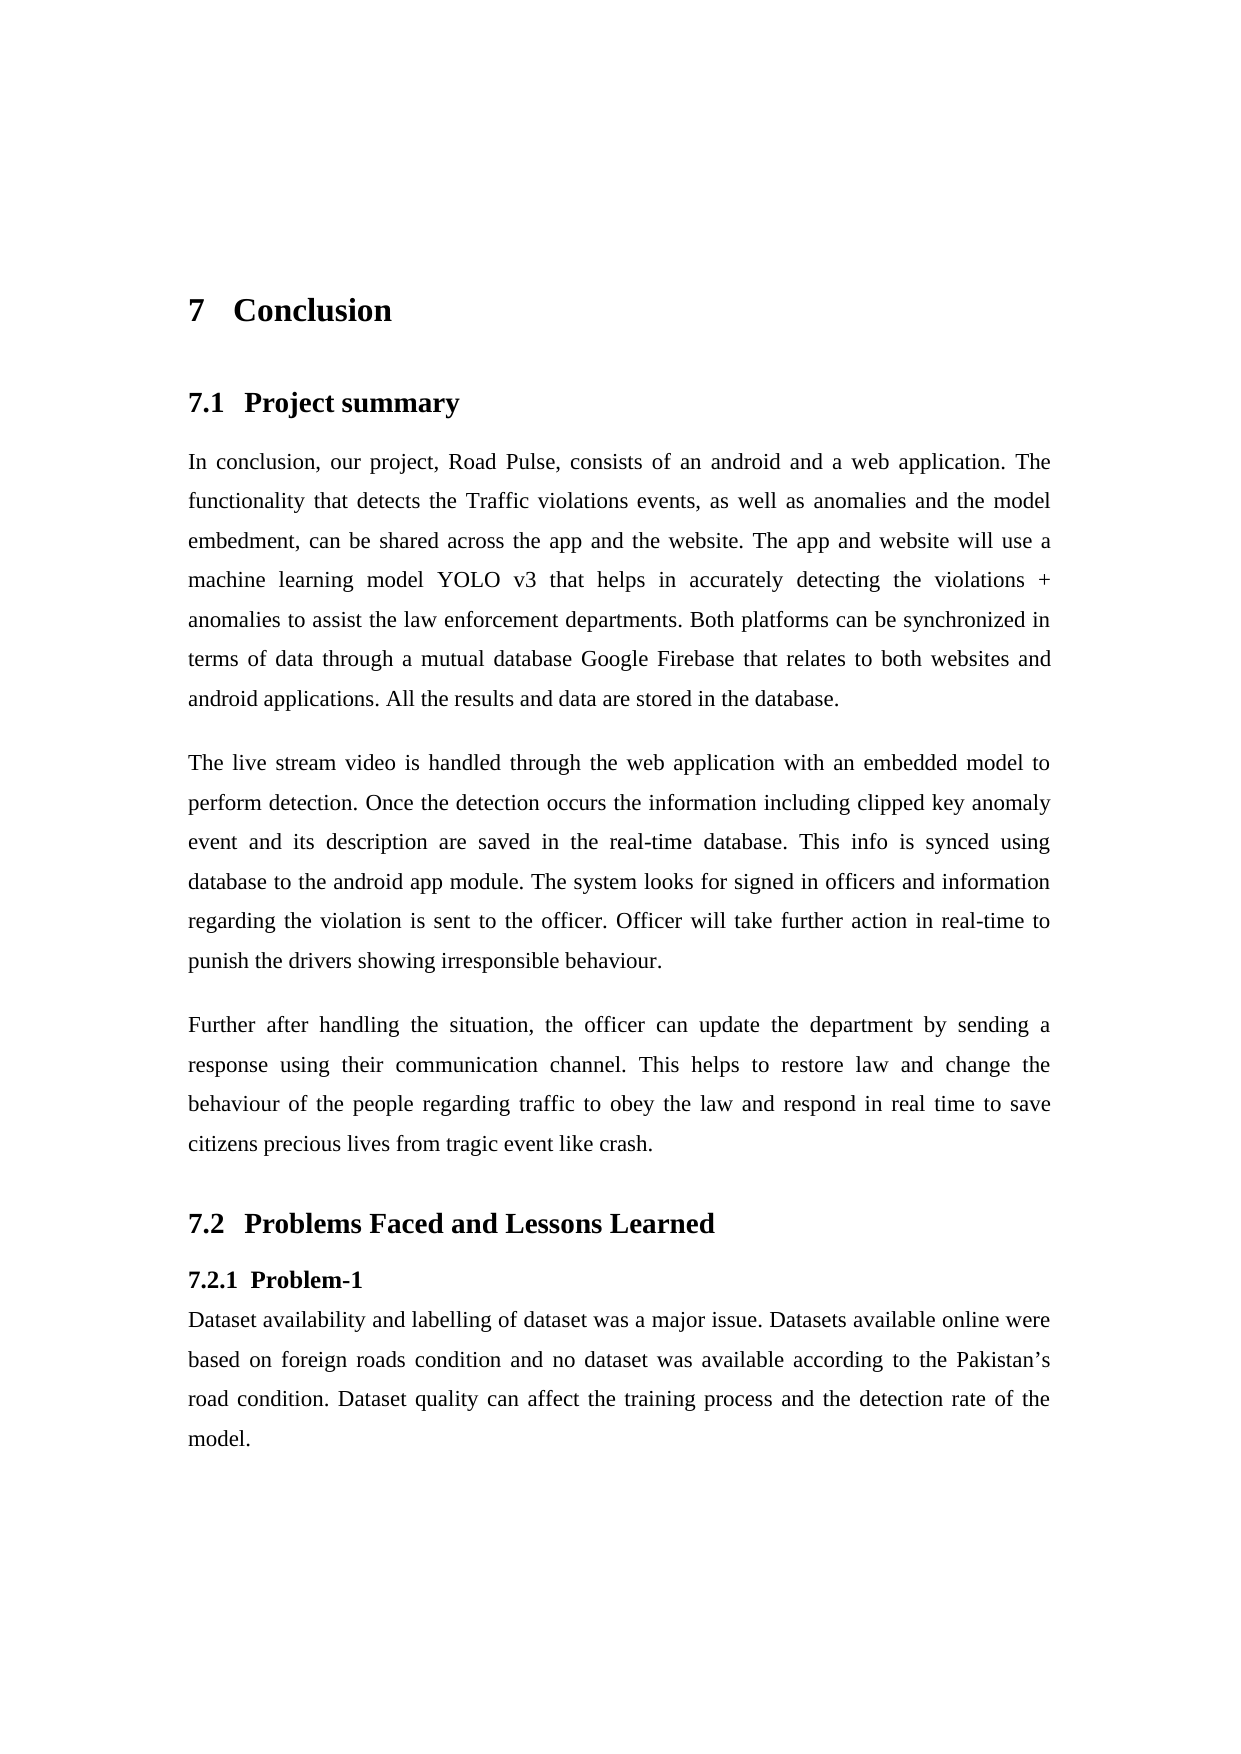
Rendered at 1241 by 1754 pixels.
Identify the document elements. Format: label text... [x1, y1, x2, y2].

text In conclusion, our project, Road Pulse, consists of an android and a web application. The functionality that detects the Traffic violations events, as well as anomalies and the model embedment, can be shared across the app and the website. The app and website will use a machine learning model YOLO v3 that helps in accurately detecting the violations + anomalies to assist the law enforcement departments. Both platforms can be synchronized in terms of data through a mutual database Google Firebase that relates to both websites and android applications. All the results and data are stored in the database. [188, 448, 1052, 711]
text Further after handling the situation, the officer can update the department by sending a response using their communication channel. This helps to restore law and change the behaviour of the people regarding traffic to obey the law and respond in real time to save citizens precious lives from tragic event like crash. [188, 1011, 1052, 1156]
subtitle Problem-1 [188, 1265, 1052, 1294]
text Dataset availability and labelling of dataset was a major issue. Datasets available online were based on foreign roads condition and no dataset was available according to the Pakistan’s road condition. Dataset quality can affect the training process and the detection rate of the model. [188, 1306, 1052, 1451]
subtitle Conclusion [188, 290, 1052, 328]
subtitle Problems Faced and Lessons Learned [188, 1207, 1052, 1240]
text The live stream video is handled through the web application with an embedded model to perform detection. Once the detection occurs the information including clipped key anomaly event and its description are saved in the real-time database. This info is synced using database to the android app module. The system looks for signed in officers and information regarding the violation is sent to the officer. Officer will take further action in real-time to punish the drivers showing irresponsible behaviour. [188, 749, 1052, 973]
subtitle Project summary [188, 385, 1052, 419]
